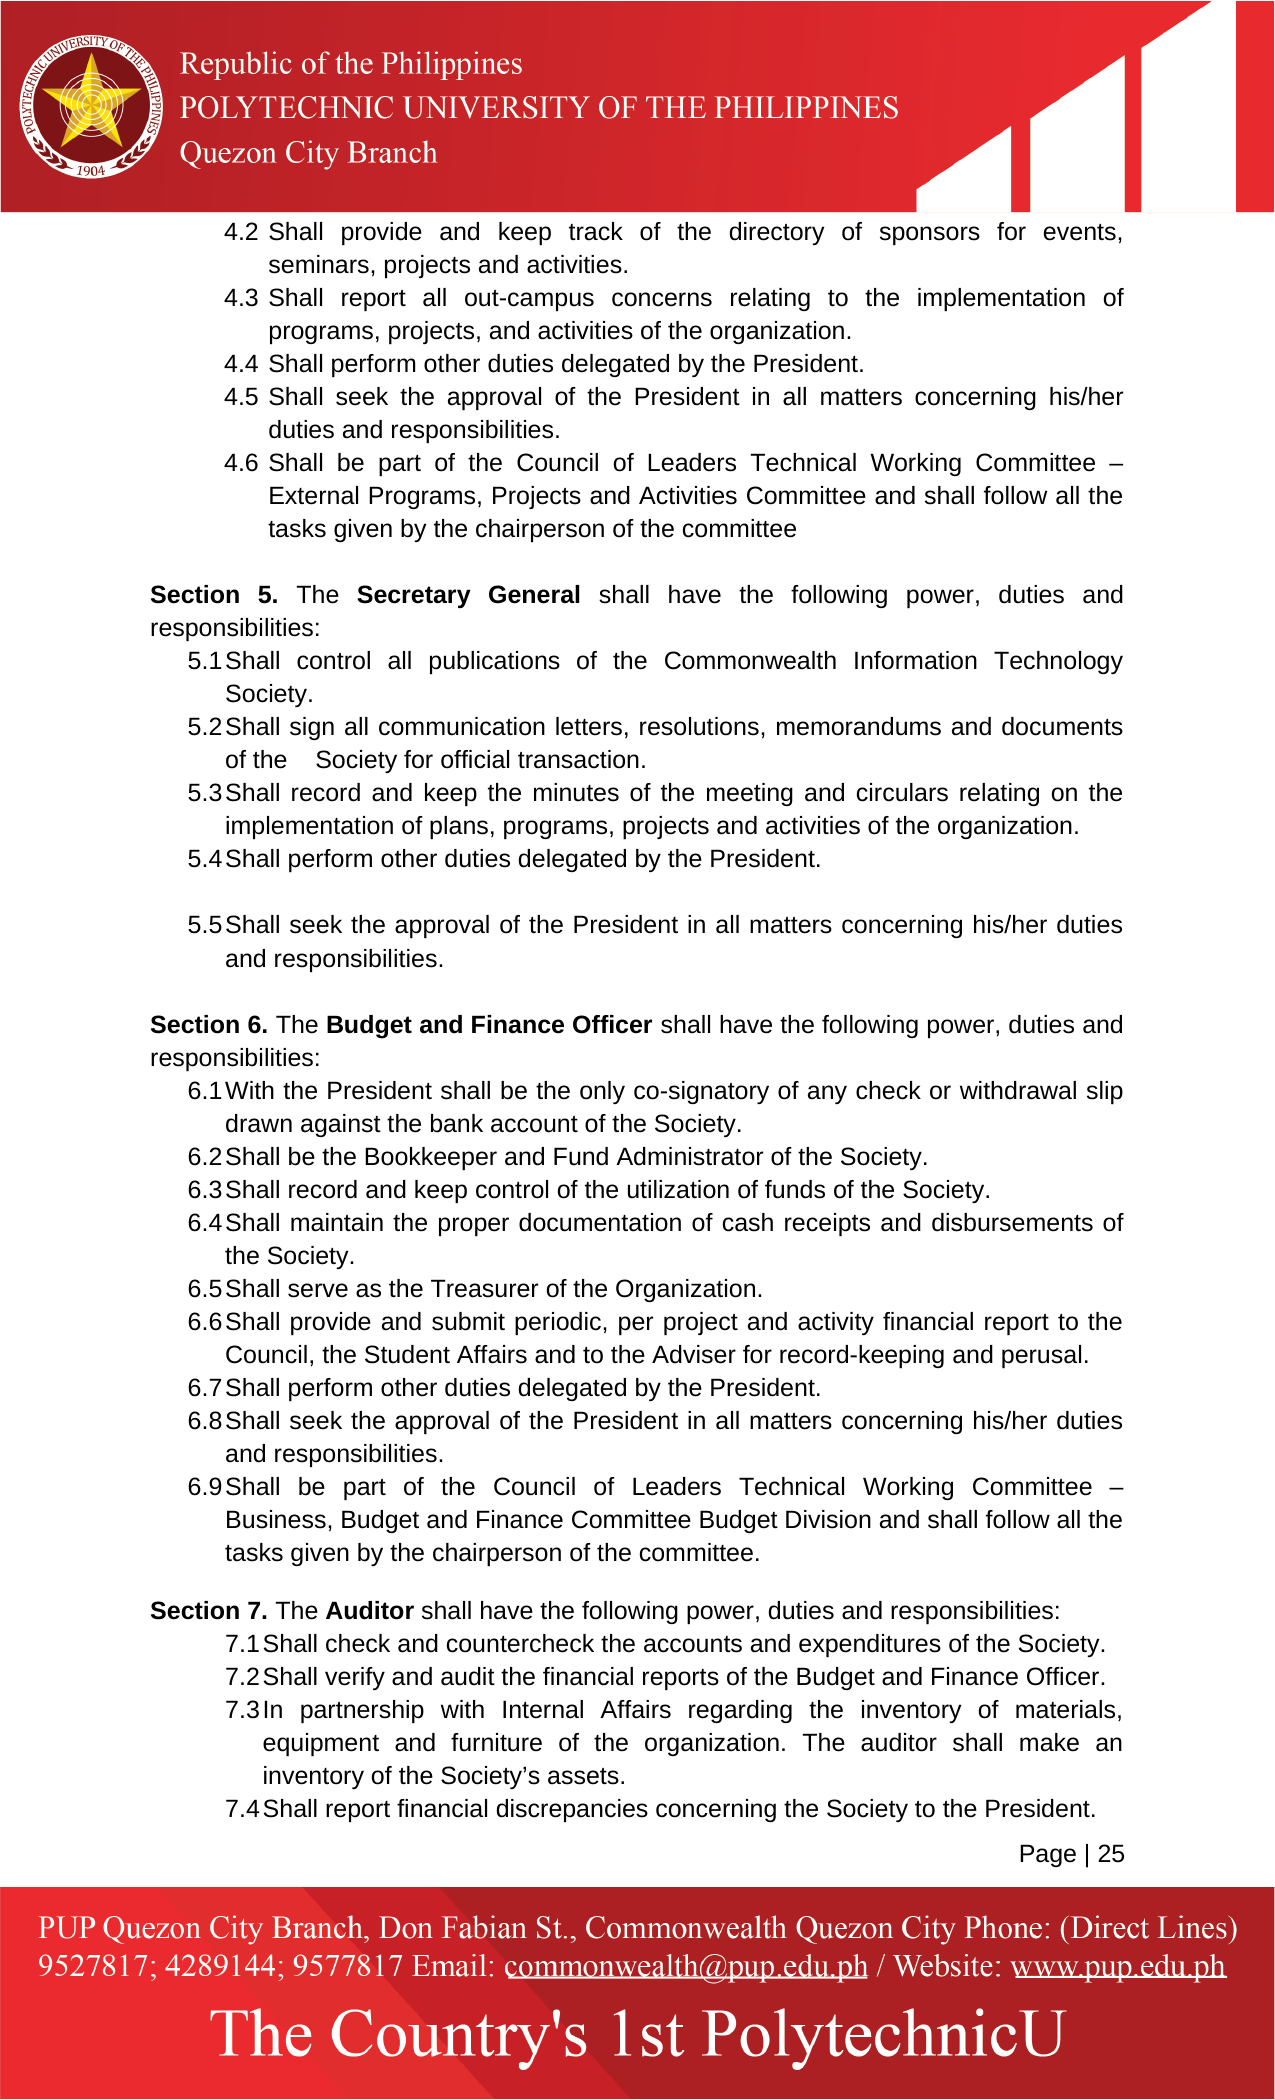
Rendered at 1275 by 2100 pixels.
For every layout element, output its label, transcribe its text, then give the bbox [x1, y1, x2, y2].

subtitle Shall provide and submit periodic, per project and activity financial report to the Council, the Student Affairs and to the Adviser for record-keeping and perusal. [187, 1307, 1125, 1368]
list Shall report all out-campus concerns relating to the implementation of programs, projects, and activities of the organization. [224, 283, 1125, 345]
list Shall record and keep the minutes of the meeting and circulars relating on the implementation of plans, programs, projects and activities of the organization. [187, 778, 1125, 840]
list Shall seek the approval of the President in all matters concerning his/her duties and responsibilities. [187, 911, 1125, 972]
list Shall report financial discrepancies concerning the Society to the President. [225, 1794, 1125, 1823]
subtitle Shall be part of the Council of Leaders Technical Working Committee – Business, Budget and Finance Committee Budget Division and shall follow all the tasks given by the chairperson of the committee. [187, 1472, 1125, 1567]
list With the President shall be the only co-signatory of any check or withdrawal slip drawn against the bank account of the Society. [187, 1076, 1125, 1137]
list Shall serve as the Treasurer of the Organization. [187, 1274, 1125, 1302]
list Shall be part of the Council of Leaders Technical Working Committee – External Programs, Projects and Activities Committee and shall follow all the tasks given by the chairperson of the committee [224, 448, 1125, 543]
list Shall perform other duties delegated by the President. [187, 844, 1125, 873]
text Section 7. The Auditor shall have the following power, duties and responsibilities: [150, 1596, 1125, 1625]
list Shall seek the approval of the President in all matters concerning his/her duties and responsibilities. [224, 382, 1125, 444]
list Shall sign all communication letters, resolutions, memorandums and documents of the Society for official transaction. [187, 712, 1125, 774]
text Section 5. The Secretary General shall have the following power, duties and responsibilities: [150, 580, 1125, 642]
list Shall provide and keep track of the directory of sponsors for events, seminars, projects and activities. [224, 150, 1125, 279]
list Shall check and countercheck the accounts and expenditures of the Society. [225, 1629, 1125, 1658]
list Shall record and keep control of the utilization of funds of the Society. [187, 1175, 1125, 1203]
list Shall perform other duties delegated by the President. [224, 349, 1125, 378]
text Section 6. The Budget and Finance Officer shall have the following power, duties and responsibilities: [150, 1009, 1125, 1071]
subtitle Shall perform other duties delegated by the President. [187, 1373, 1125, 1402]
list Shall maintain the proper documentation of cash receipts and disbursements of the Society. [187, 1208, 1125, 1269]
list Shall control all publications of the Commonwealth Information Technology Society. [187, 646, 1125, 708]
list In partnership with Internal Affairs regarding the inventory of materials, equipment and furniture of the organization. The auditor shall make an inventory of the Society’s assets. [225, 1695, 1125, 1790]
picture [0, 1887, 1275, 2099]
picture [0, 1, 1275, 213]
subtitle Shall seek the approval of the President in all matters concerning his/her duties and responsibilities. [187, 1406, 1125, 1468]
list Shall verify and audit the financial reports of the Budget and Finance Officer. [225, 1662, 1125, 1691]
list Shall be the Bookkeeper and Fund Administrator of the Society. [187, 1142, 1125, 1170]
